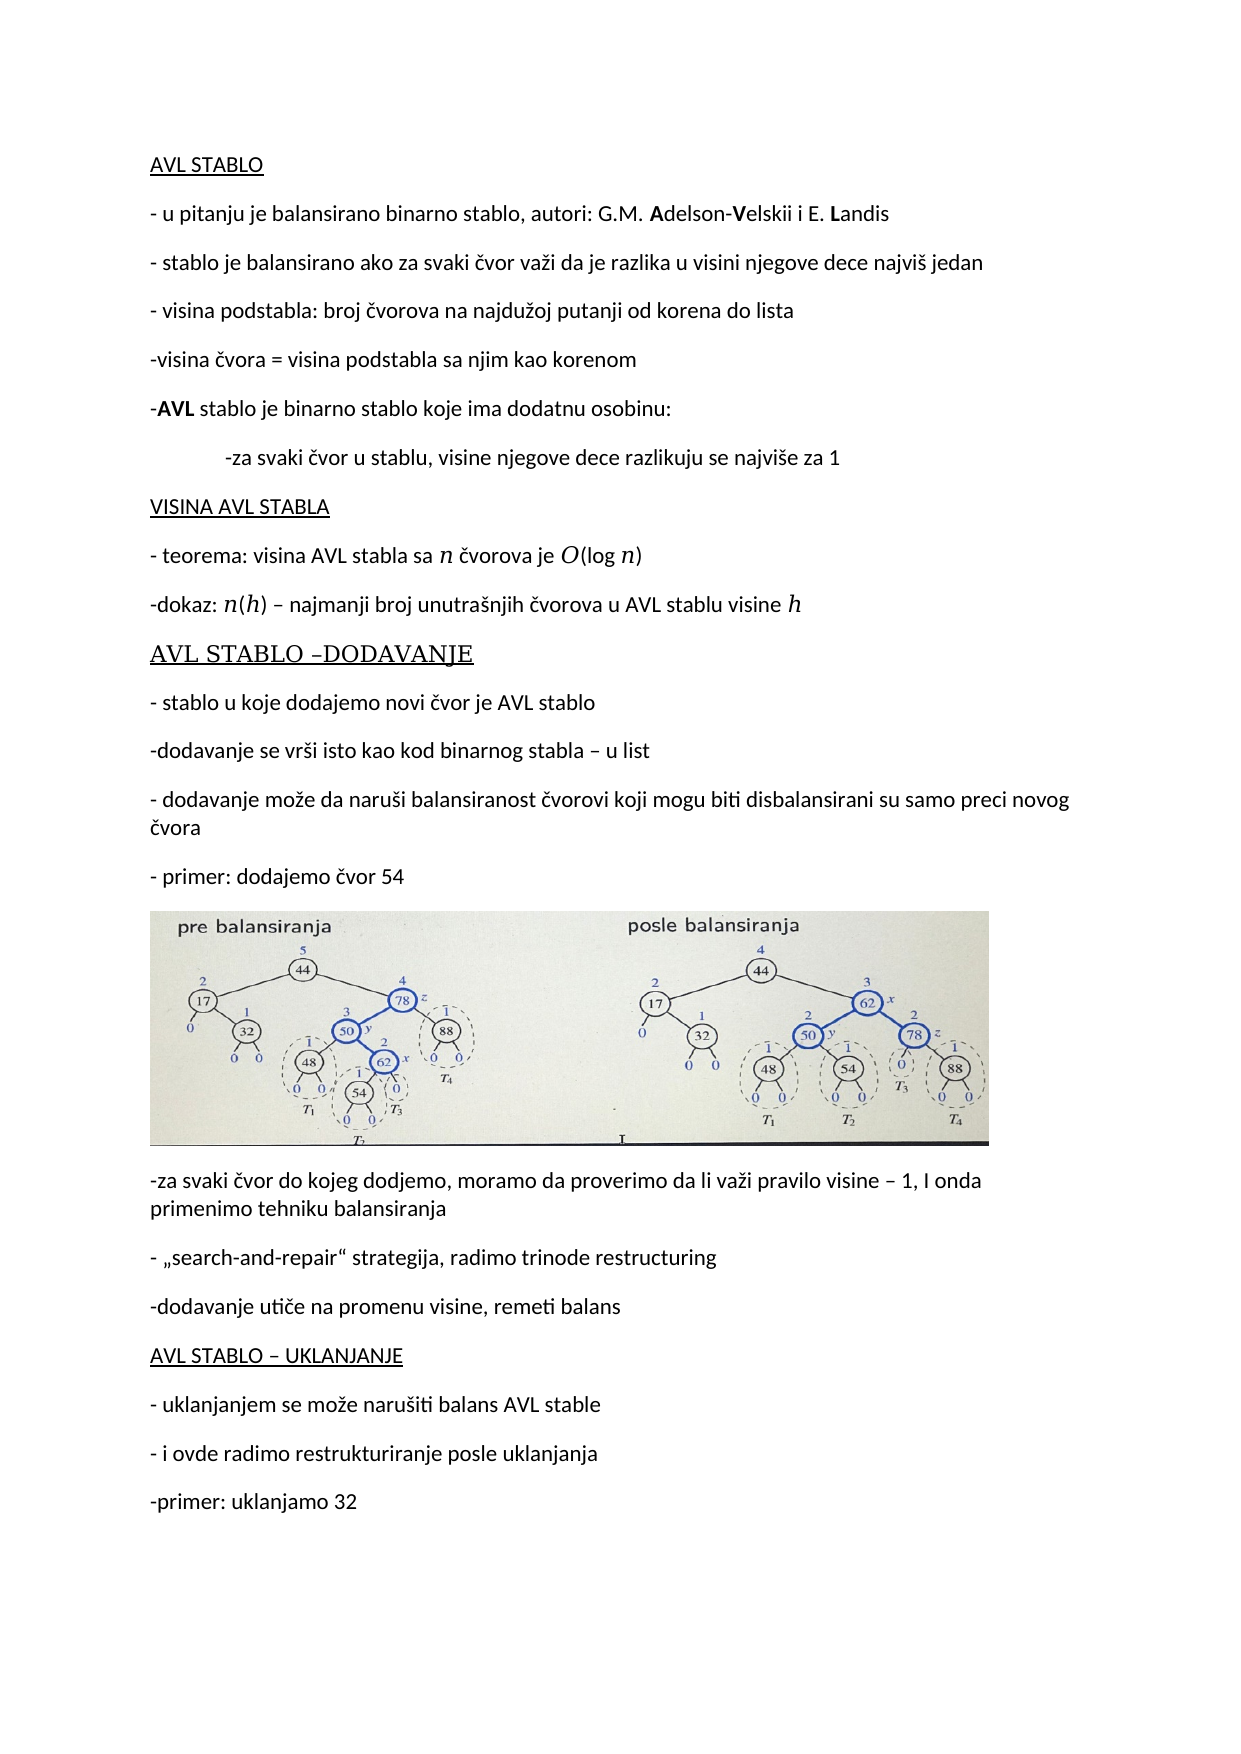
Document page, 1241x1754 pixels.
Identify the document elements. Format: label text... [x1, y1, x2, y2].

text - stablo u koje dodajemo novi čvor je AVL stablo [150, 688, 1090, 716]
text -dodavanje utiče na promenu visine, remeti balans [150, 1292, 1090, 1320]
text -primer: uklanjamo 32 [150, 1487, 1090, 1516]
text - u pitanju je balansirano binarno stablo, autori: G.M. Adelson-Velskii i E. Landis [150, 199, 1090, 227]
text AVL STABLO –DODAVANJE [150, 639, 1090, 667]
text - visina podstabla: broj čvorova na najdužoj putanji od korena do lista [150, 297, 1090, 324]
text - teorema: visina AVL stabla sa 𝑛 čvorova je 𝑂(log 𝑛) [150, 541, 1090, 569]
text -dodavanje se vrši isto kao kod binarnog stabla – u list [150, 737, 1090, 764]
text -za svaki čvor do kojeg dodjemo, moramo da proverimo da li važi pravilo visine – 1, I onda primenimo tehniku balansiranja [150, 1166, 1090, 1222]
text -visina čvora = visina podstabla sa njim kao korenom [150, 345, 1090, 373]
text -AVL stablo je binarno stablo koje ima dodatnu osobinu: [150, 394, 1090, 422]
text -dokaz: 𝑛(ℎ) – najmanji broj unutrašnjih čvorova u AVL stablu visine ℎ [150, 590, 1090, 618]
text - i ovde radimo restrukturiranje posle uklanjanja [150, 1439, 1090, 1467]
text AVL STABLO – UKLANJANJE [150, 1341, 1090, 1369]
text AVL STABLO [150, 150, 1090, 178]
text - „search-and-repair“ strategija, radimo trinode restructuring [150, 1243, 1090, 1271]
picture [150, 911, 989, 1146]
text - uklanjanjem se može narušiti balans AVL stable [150, 1390, 1090, 1418]
text - primer: dodajemo čvor 54 [150, 862, 1090, 890]
text - stablo je balansirano ako za svaki čvor važi da je razlika u visini njegove dece najviš jedan [150, 248, 1090, 276]
text -za svaki čvor u stablu, visine njegove dece razlikuju se najviše za 1 [150, 443, 1090, 471]
text - dodavanje može da naruši balansiranost čvorovi koji mogu biti disbalansirani su samo preci novog čvora [150, 785, 1090, 841]
text VISINA AVL STABLA [150, 492, 1090, 520]
